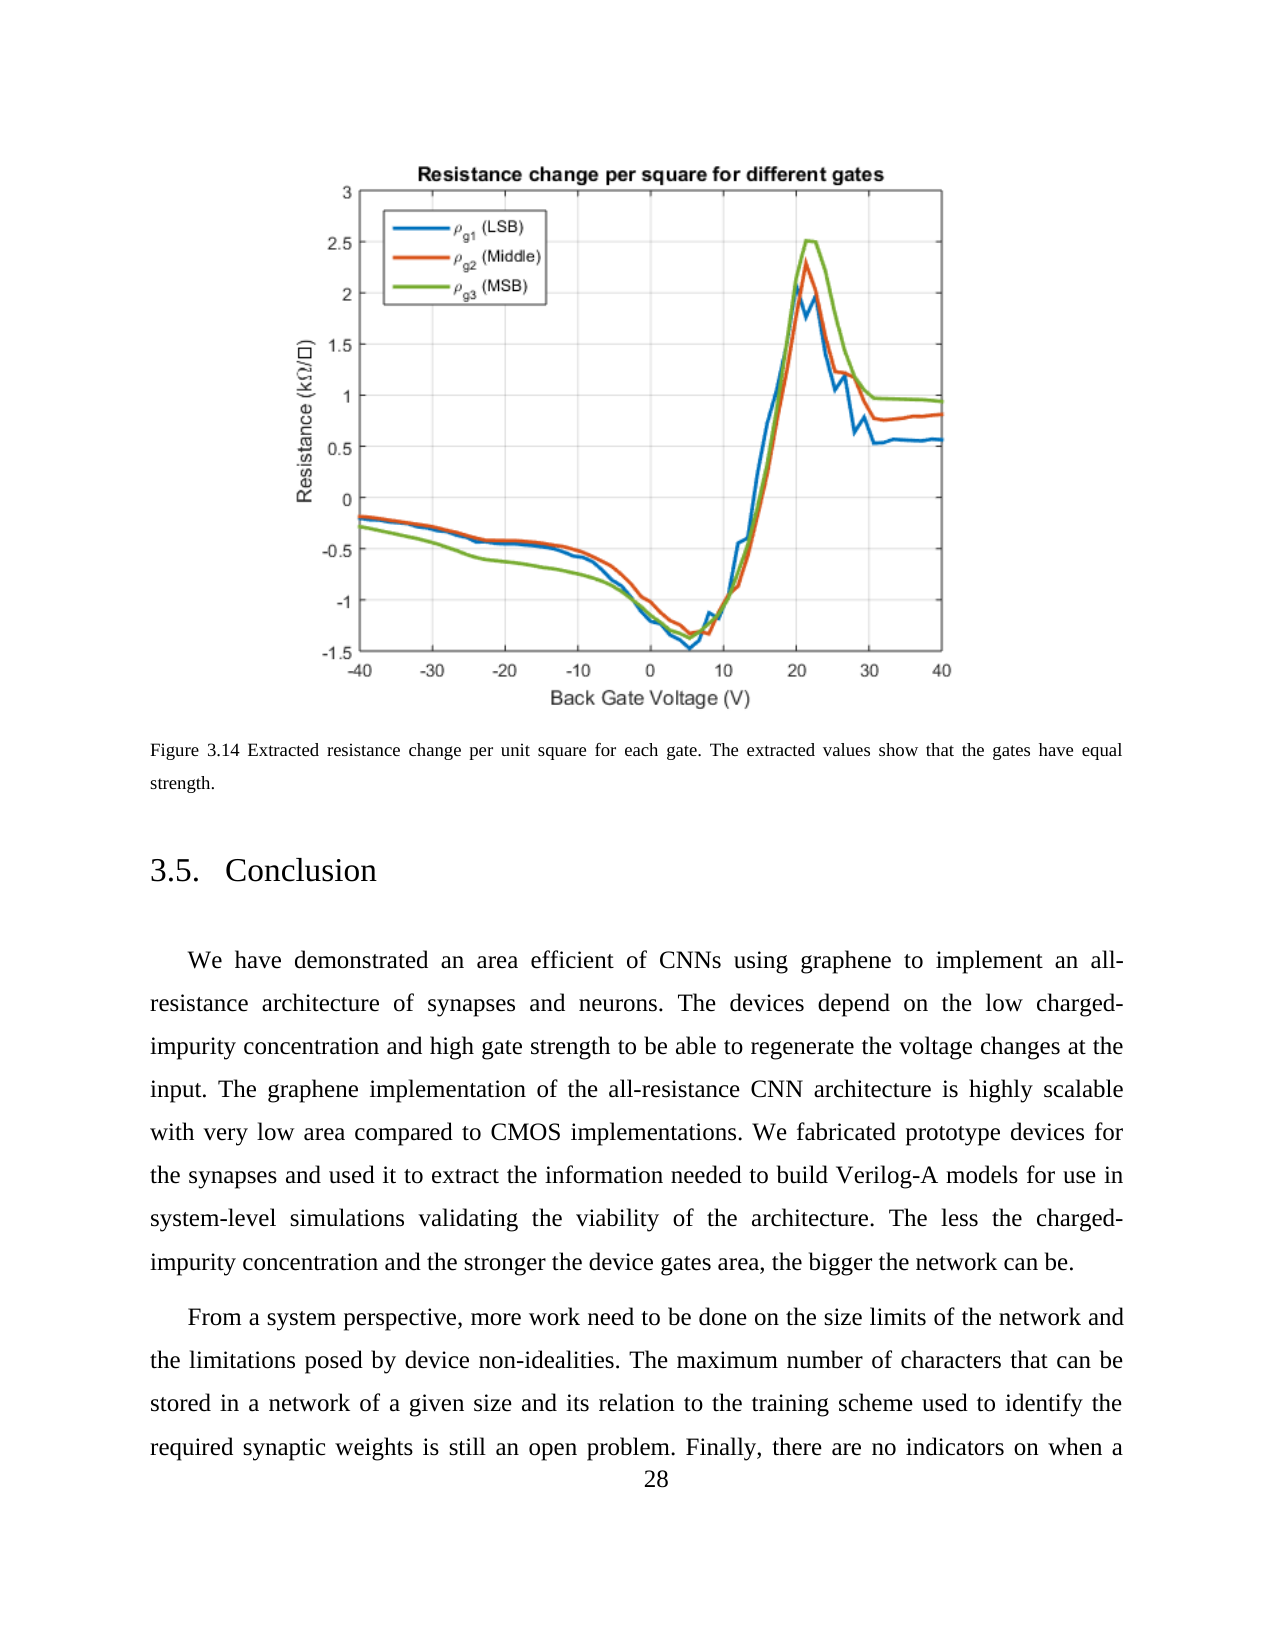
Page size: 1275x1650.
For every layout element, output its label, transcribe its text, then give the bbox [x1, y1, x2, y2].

picture [262, 150, 1013, 713]
text Figure ‎3.7 Extracted resistance change per unit square for each gate. The extracted values show that the gates have equal strength. [150, 739, 1125, 793]
text We have demonstrated an area efficient of CNNs using graphene to implement an all-resistance architecture of synapses and neurons. The devices depend on the low charged-impurity concentration and high gate strength to be able to regenerate the voltage changes at the input. The graphene implementation of the all-resistance CNN architecture is highly scalable with very low area compared to CMOS implementations. We fabricated prototype devices for the synapses and used it to extract the information needed to build Verilog-A models for use in system-level simulations validating the viability of the architecture. The less the charged-impurity concentration and the stronger the device gates area, the bigger the network can be. [150, 945, 1125, 1275]
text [150, 1302, 1125, 1460]
subtitle Conclusion [150, 850, 1125, 888]
